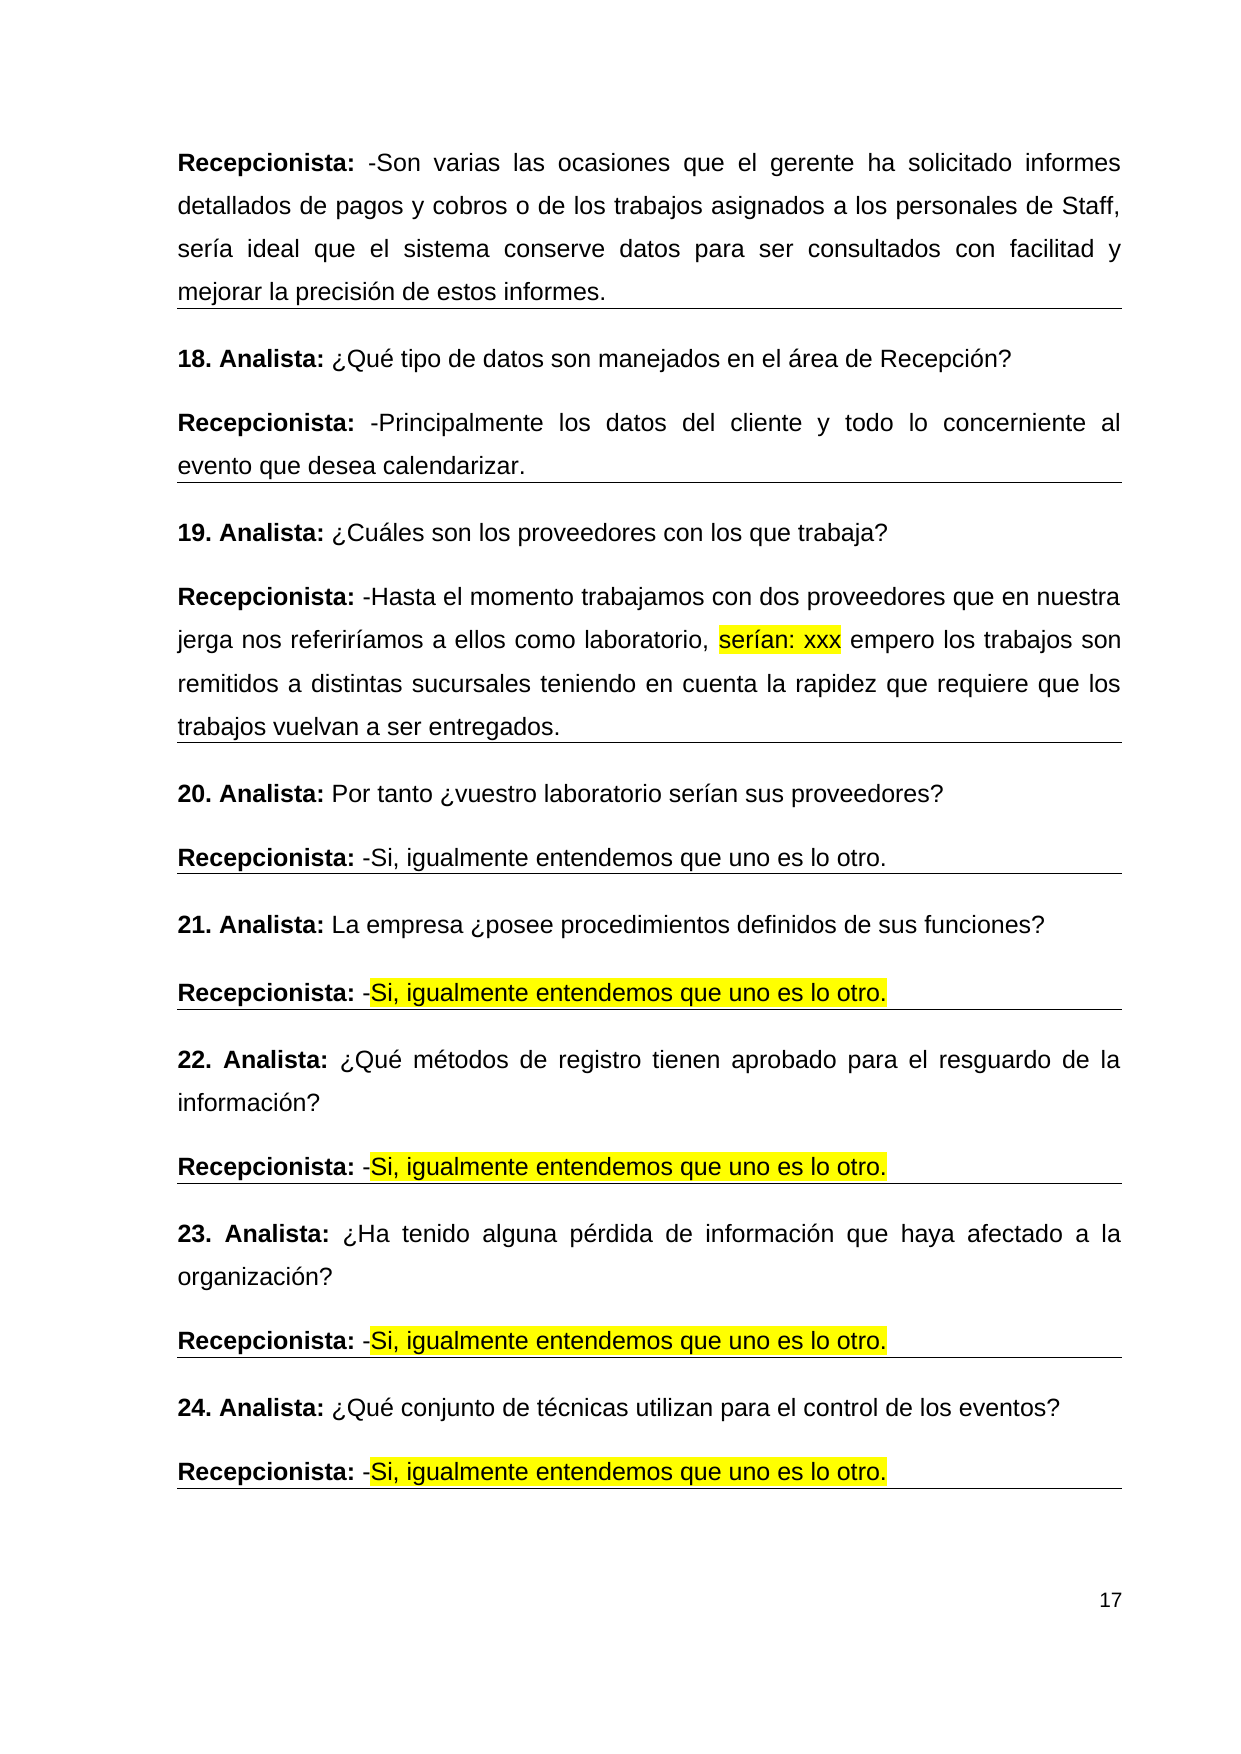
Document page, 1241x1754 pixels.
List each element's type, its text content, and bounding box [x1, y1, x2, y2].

text Recepcionista: -Son varias las ocasiones que el gerente ha solicitado informes detallados de pagos y cobros o de los trabajos asignados a los personales de Staff, sería ideal que el sistema conserve datos para ser consultados con facilitad y mejorar la precisión de estos informes. [177, 148, 1122, 308]
text 21. Analista: La empresa ¿posee procedimientos definidos de sus funciones? [177, 910, 1122, 938]
text Recepcionista: -Si, igualmente entendemos que uno es lo otro. [177, 978, 1122, 1009]
text 23. Analista: ¿Ha tenido alguna pérdida de información que haya afectado a la organización? [177, 1219, 1122, 1291]
text Recepcionista: -Si, igualmente entendemos que uno es lo otro. [177, 1152, 1122, 1183]
text Recepcionista: -Si, igualmente entendemos que uno es lo otro. [177, 1326, 1122, 1357]
text 19. Analista: ¿Cuáles son los proveedores con los que trabaja? [177, 518, 1122, 547]
text 18. Analista: ¿Qué tipo de datos son manejados en el área de Recepción? [177, 344, 1122, 373]
text Recepcionista: -Si, igualmente entendemos que uno es lo otro. [177, 1457, 1122, 1488]
text 20. Analista: Por tanto ¿vuestro laboratorio serían sus proveedores? [177, 779, 1122, 807]
text 24. Analista: ¿Qué conjunto de técnicas utilizan para el control de los eventos? [177, 1393, 1122, 1422]
text 22. Analista: ¿Qué métodos de registro tienen aprobado para el resguardo de la información? [177, 1045, 1122, 1117]
text Recepcionista: -Principalmente los datos del cliente y todo lo concerniente al evento que desea calendarizar. [177, 408, 1122, 482]
text Recepcionista: -Hasta el momento trabajamos con dos proveedores que en nuestra jerga nos referiríamos a ellos como laboratorio, serían: xxx empero los trabajos son remitidos a distintas sucursales teniendo en cuenta la rapidez que requiere que los trabajos vuelvan a ser entregados. [177, 582, 1122, 742]
text Recepcionista: -Si, igualmente entendemos que uno es lo otro. [177, 843, 1122, 873]
